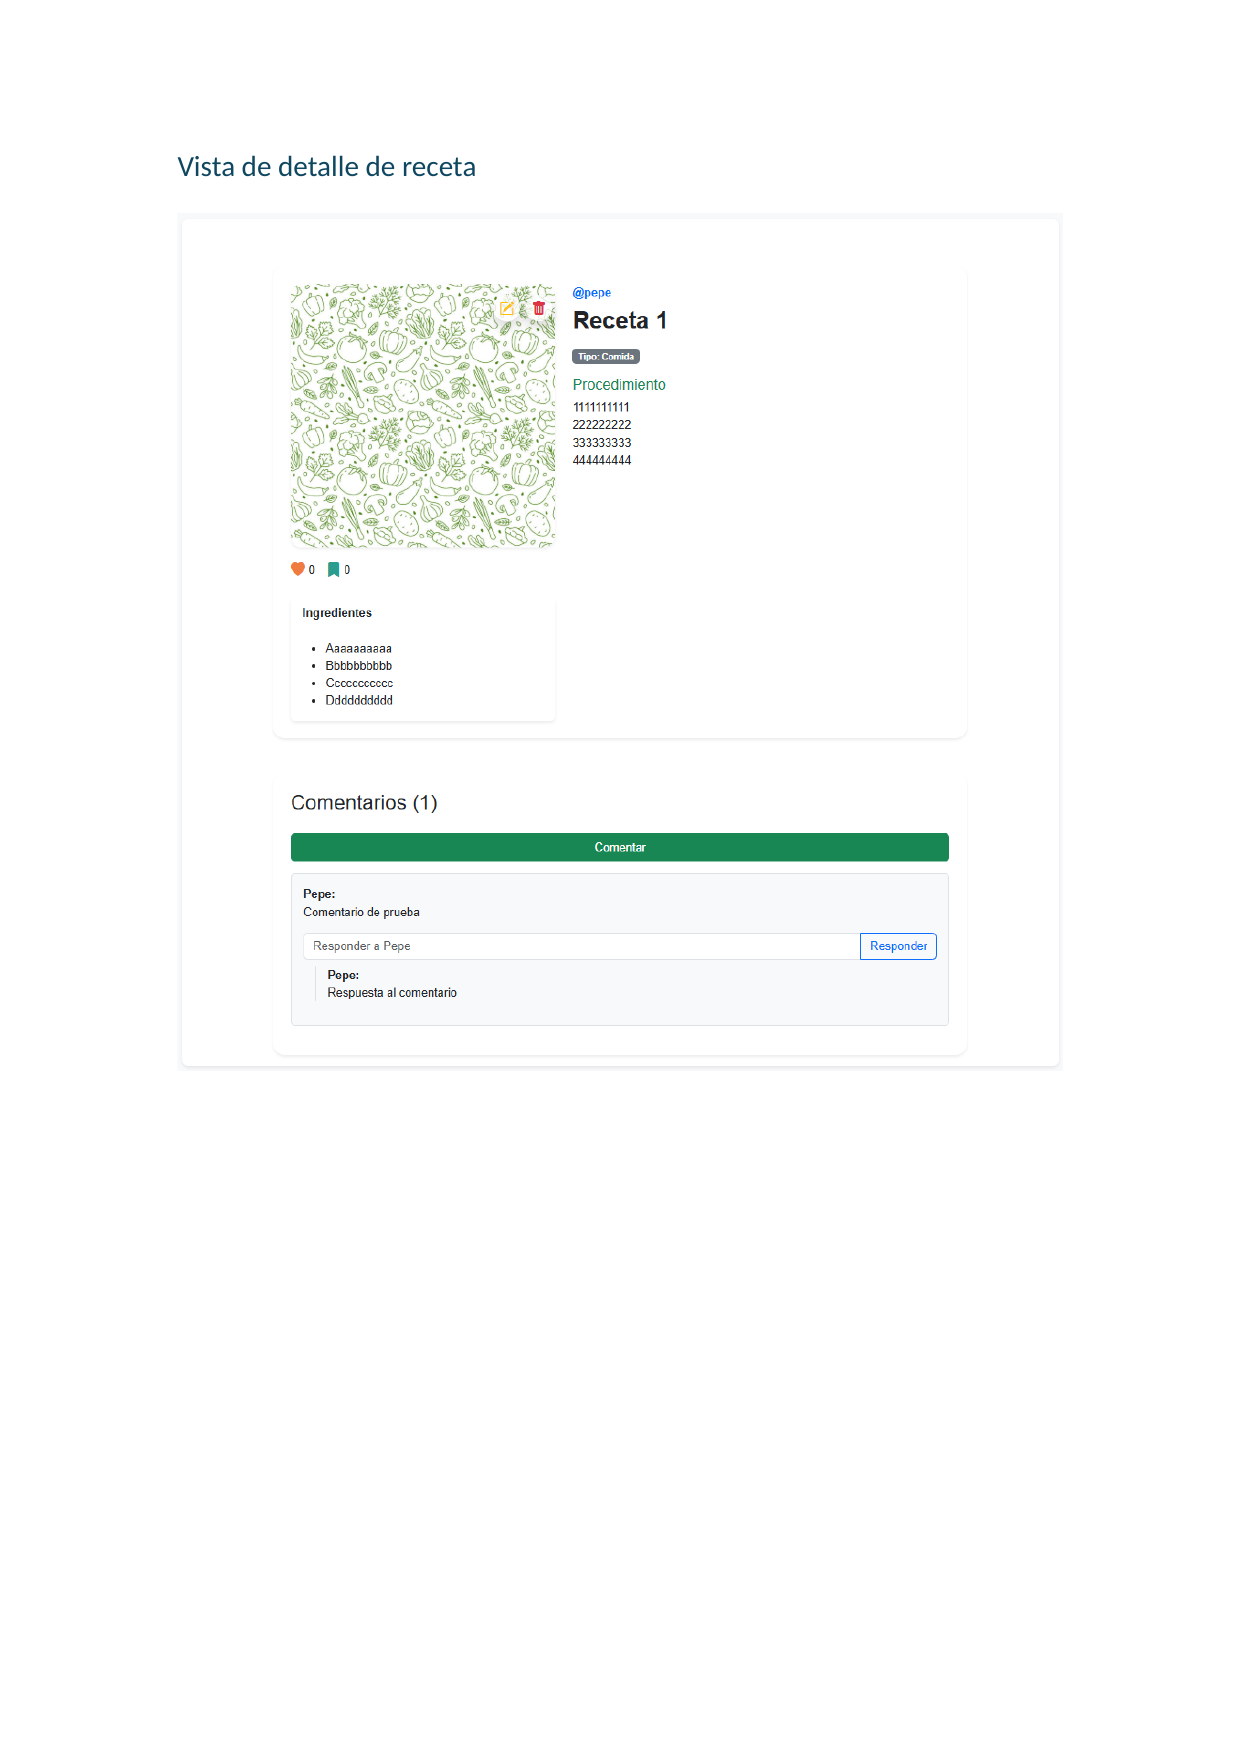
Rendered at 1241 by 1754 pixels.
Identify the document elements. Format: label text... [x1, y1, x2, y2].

subtitle Vista de detalle de receta [177, 148, 1063, 183]
picture [177, 213, 1063, 1071]
